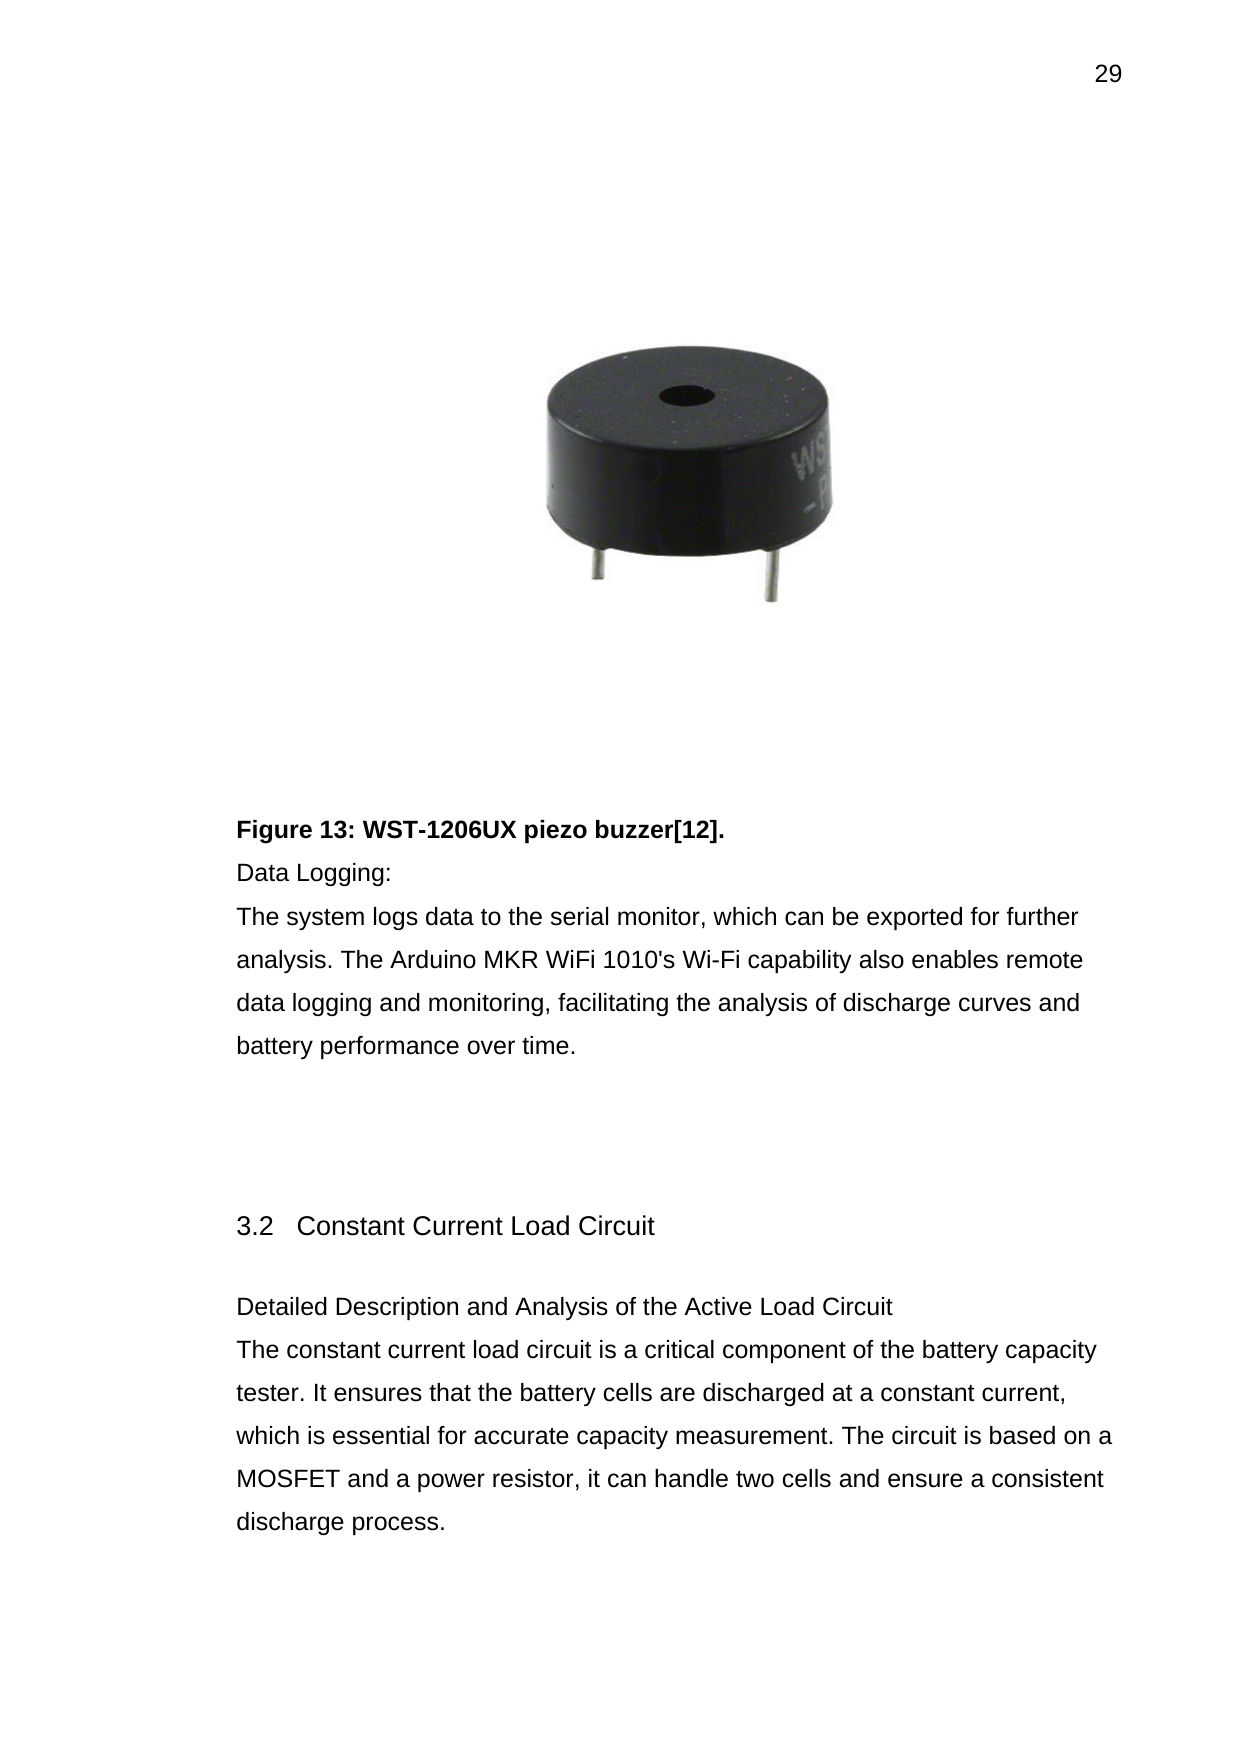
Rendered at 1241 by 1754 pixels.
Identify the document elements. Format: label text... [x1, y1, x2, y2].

text The system logs data to the serial monitor, which can be exported for further analysis. The Arduino MKR WiFi 1010's Wi-Fi capability also enables remote data logging and monitoring, facilitating the analysis of discharge curves and battery performance over time. [236, 901, 1122, 1059]
text Detailed Description and Analysis of the Active Load Circuit [236, 1291, 1122, 1320]
text Figure 13: WST-1206UX piezo buzzer[12]. [236, 801, 1122, 844]
subtitle Constant Current Load Circuit [236, 1210, 1122, 1241]
text The constant current load circuit is a critical component of the battery capacity tester. It ensures that the battery cells are discharged at a constant current, which is essential for accurate capacity measurement. The circuit is based on a MOSFET and a power resistor, it can handle two cells and ensure a consistent discharge process. [236, 1334, 1122, 1536]
text Data Logging: [236, 858, 1122, 887]
picture [236, 147, 1123, 801]
